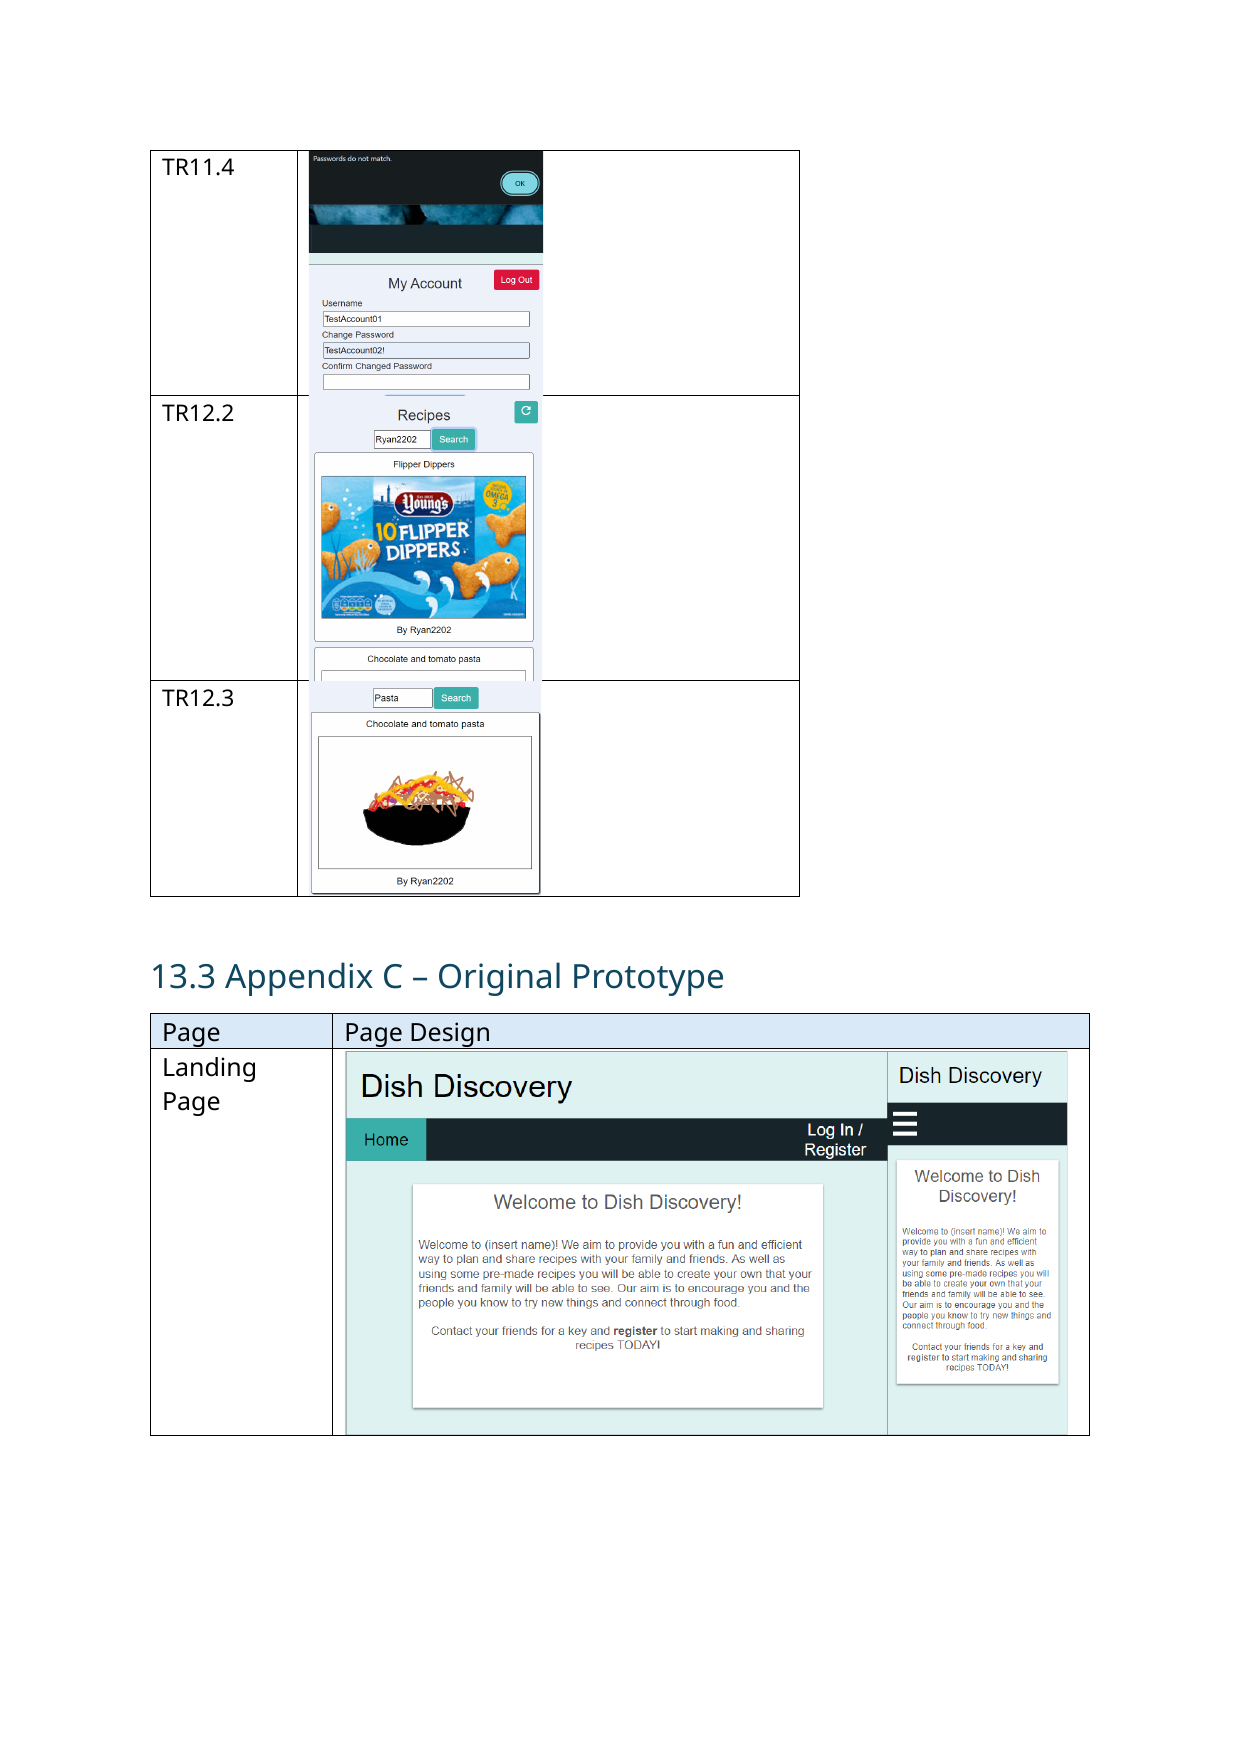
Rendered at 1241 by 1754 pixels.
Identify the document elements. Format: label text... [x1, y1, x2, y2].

subtitle Appendix C – Original Prototype [150, 953, 1090, 998]
table_cell [298, 681, 308, 896]
table_cell [543, 396, 799, 680]
table_cell TR12.3 [151, 681, 297, 896]
table_header Page [151, 1014, 332, 1048]
table_cell TR11.4 [151, 151, 297, 395]
table_cell [544, 151, 799, 395]
table_cell TR12.2 [151, 396, 297, 680]
table_cell Landing Page [151, 1049, 332, 1435]
picture [344, 1049, 1068, 1435]
table_cell [542, 681, 799, 896]
table_cell [298, 396, 308, 680]
table_cell [1068, 1049, 1089, 1435]
table_cell [298, 151, 308, 395]
table_cell [333, 1049, 344, 1435]
table_header Page Design [333, 1014, 1089, 1048]
picture [308, 151, 544, 896]
